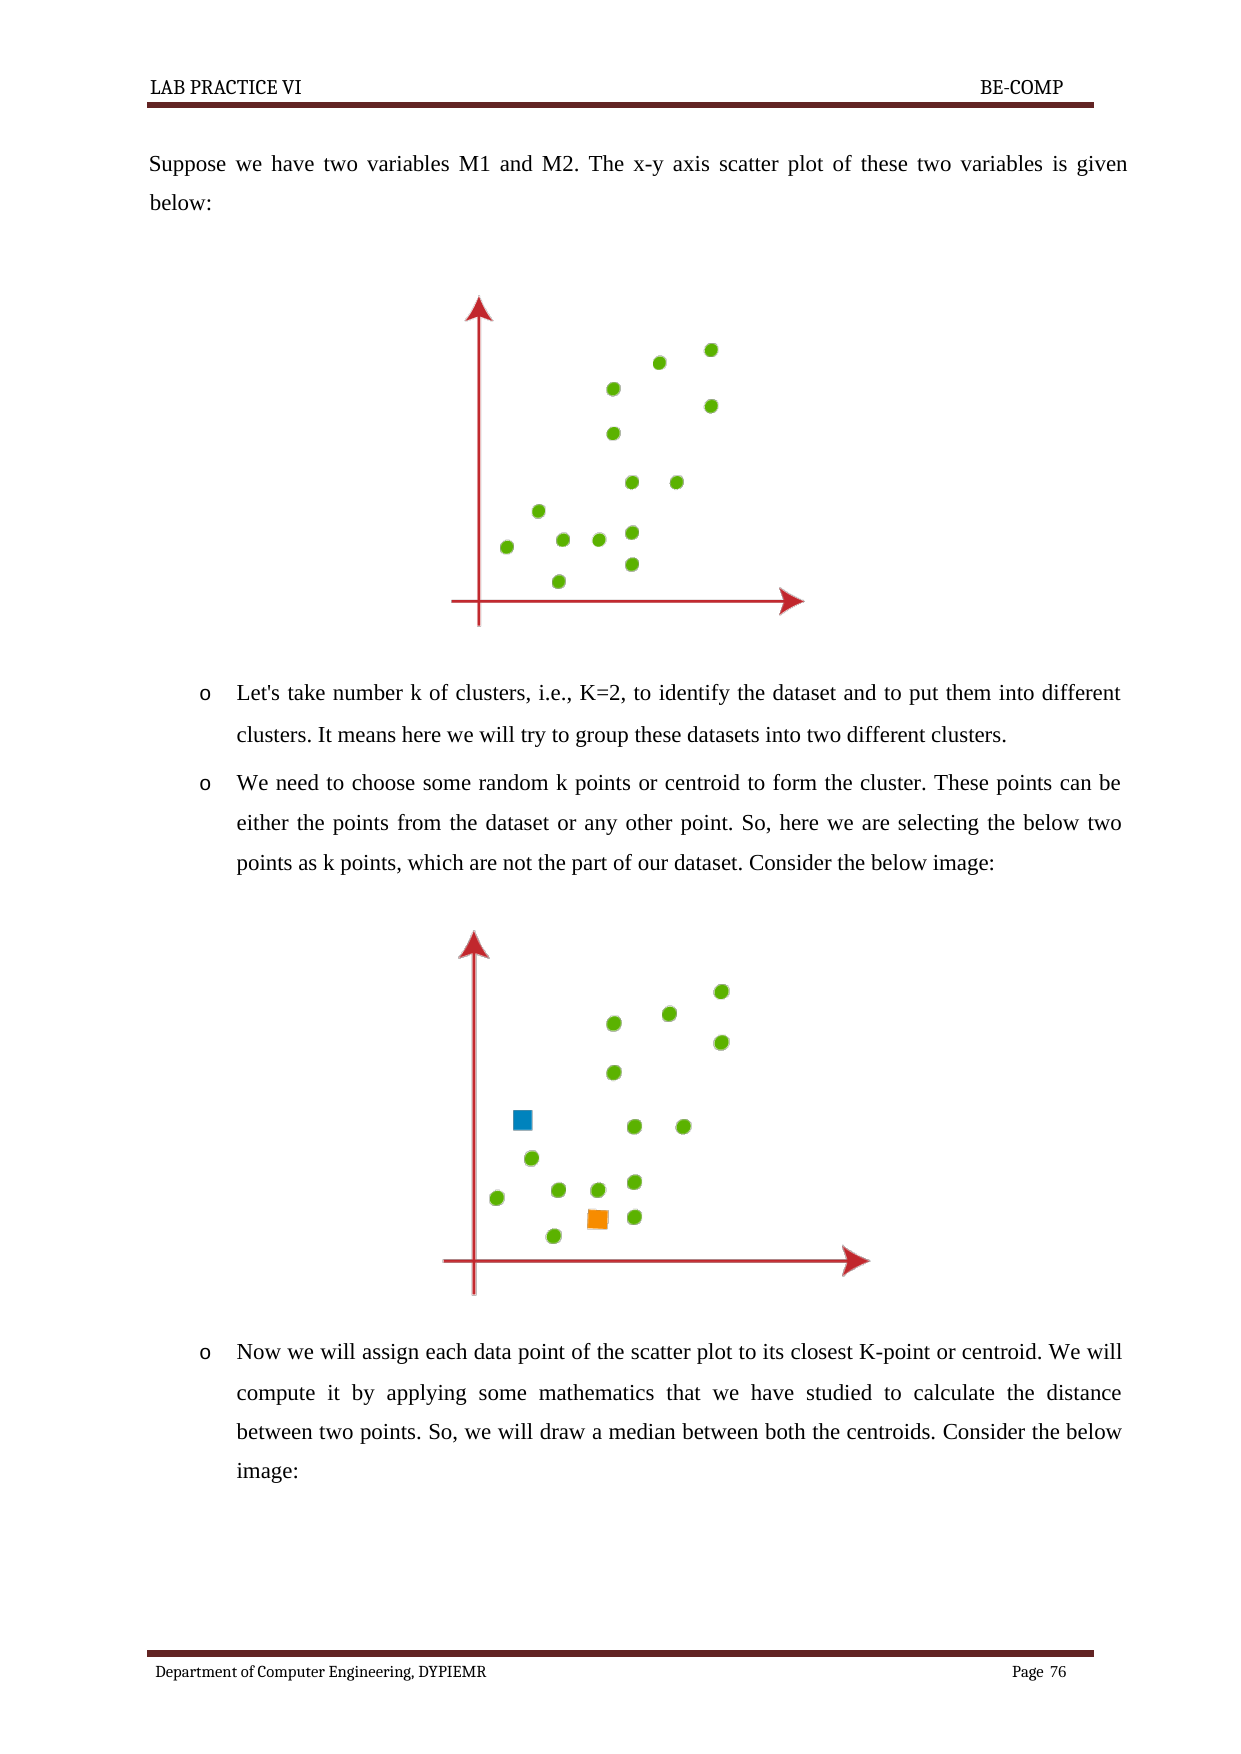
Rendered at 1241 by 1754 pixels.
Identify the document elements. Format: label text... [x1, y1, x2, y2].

list Let's take number k of clusters, i.e., K=2, to identify the dataset and to put them into different clusters. It means here we will try to group these datasets into two different clusters. [199, 679, 1123, 747]
text Suppose we have two variables M1 and M2. The x-y axis scatter plot of these two variables is given below: [148, 150, 1130, 215]
picture [418, 256, 828, 663]
list We need to choose some random k points or centroid to form the cluster. These points can be either the points from the dataset or any other point. So, here we are selecting the below two points as k points, which are not the part of our dataset. Consider the below image: [199, 769, 1123, 875]
picture [435, 888, 886, 1337]
list Now we will assign each data point of the scatter plot to its closest K-point or centroid. We will compute it by applying some mathematics that we have studied to calculate the distance between two points. So, we will draw a median between both the centroids. Consider the below image: [199, 1338, 1123, 1483]
